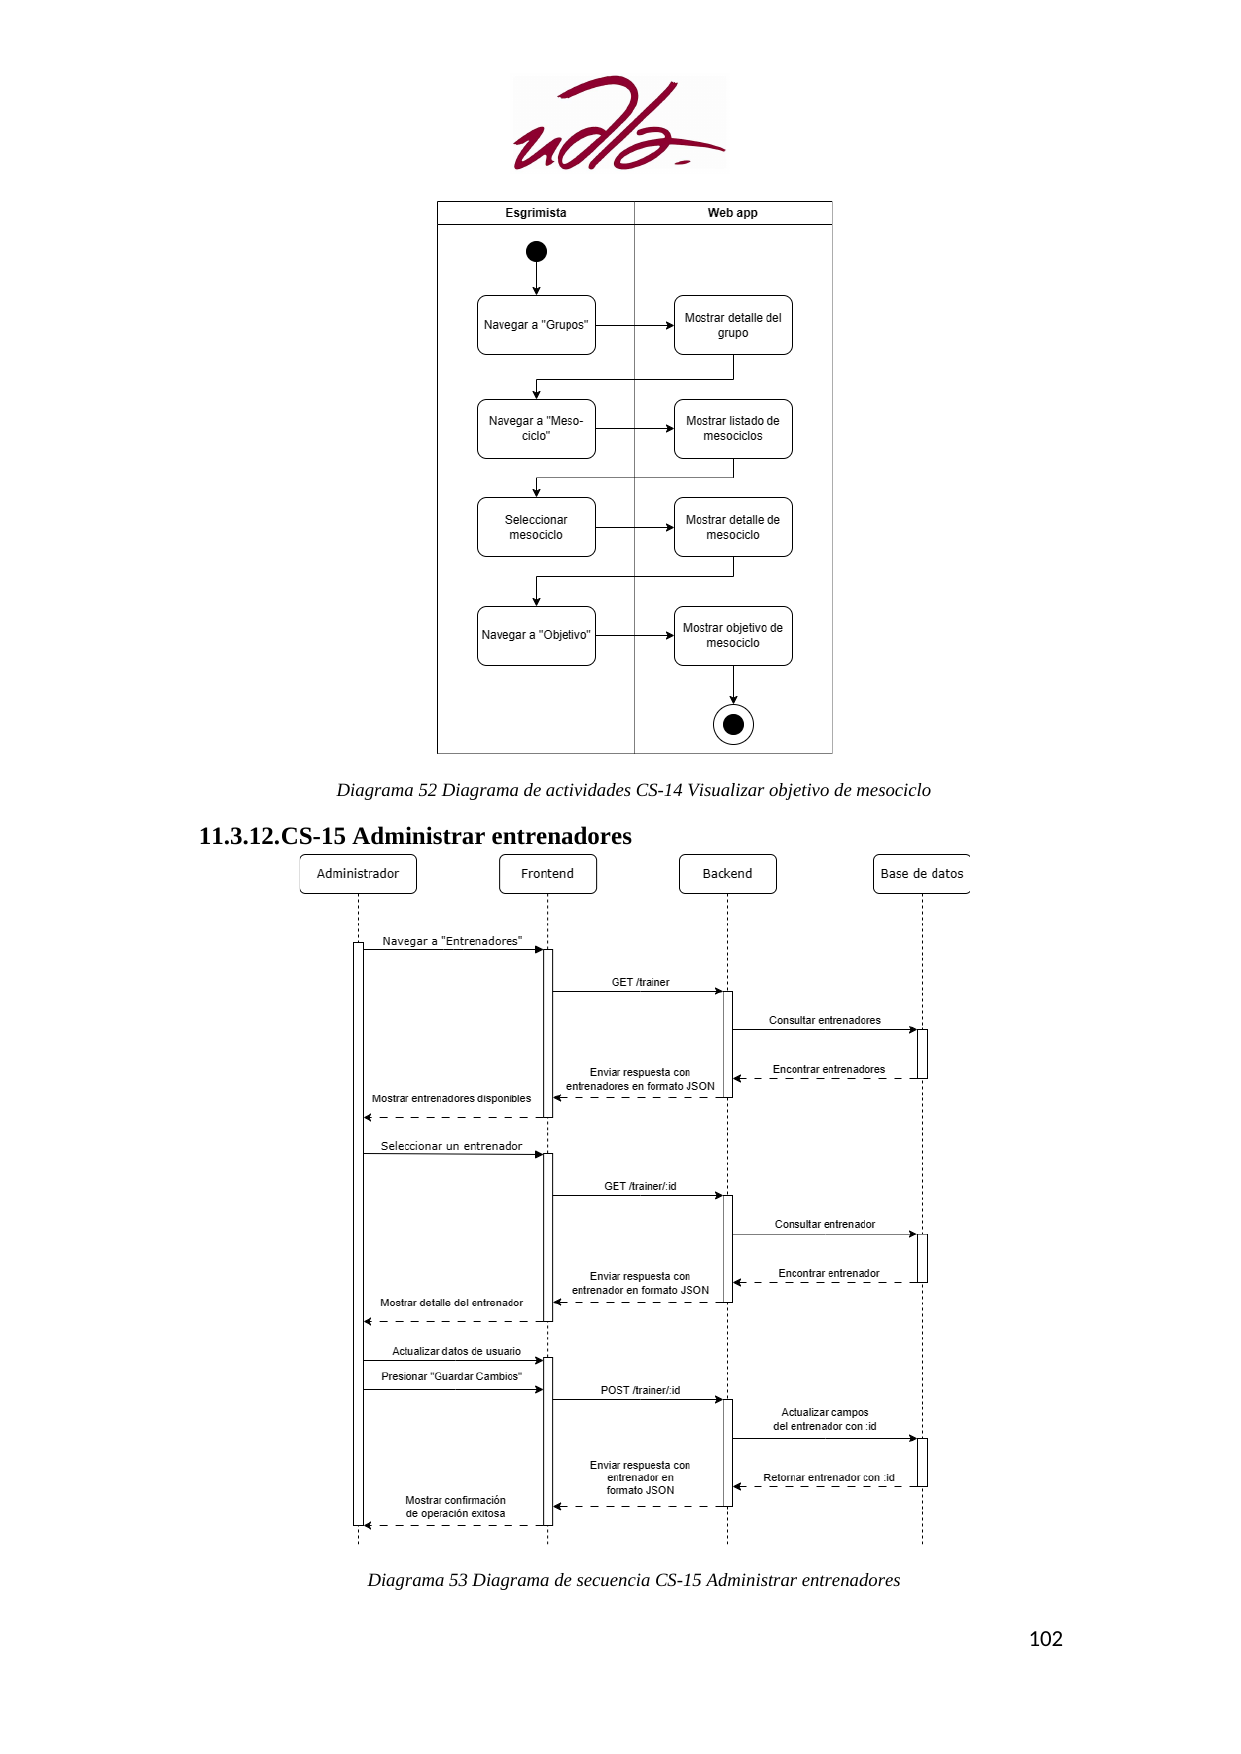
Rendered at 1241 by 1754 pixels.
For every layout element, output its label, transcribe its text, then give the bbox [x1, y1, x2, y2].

text Diagrama 52 Diagrama de actividades CS-14 Visualizar objetivo de mesociclo [207, 779, 1063, 801]
picture [437, 201, 833, 754]
picture [509, 73, 731, 174]
subtitle CS-15 Administrar entrenadores [198, 821, 1063, 850]
picture [299, 854, 970, 1545]
text Diagrama 53 Diagrama de secuencia CS-15 Administrar entrenadores [207, 1569, 1063, 1591]
